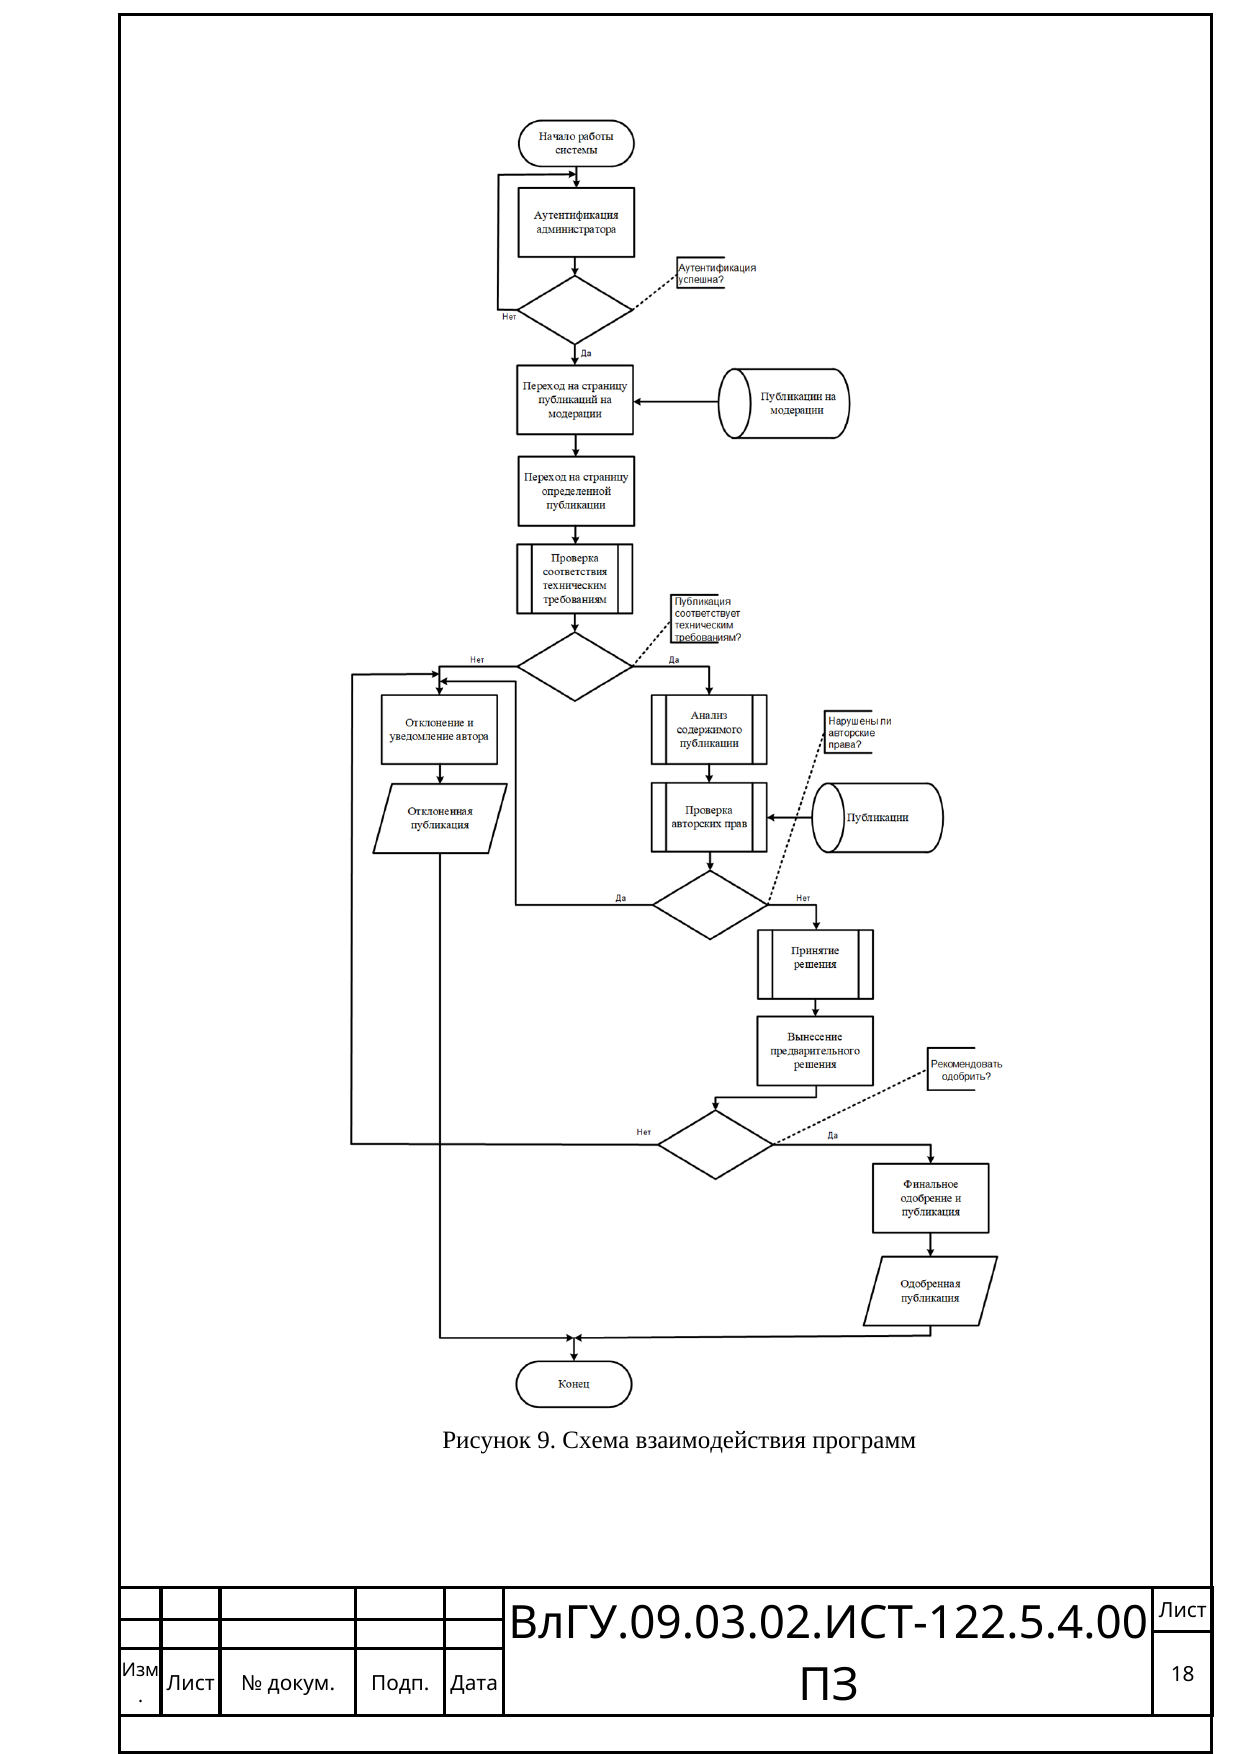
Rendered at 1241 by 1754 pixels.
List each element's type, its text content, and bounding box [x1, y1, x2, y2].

text Рисунок 9. Схема взаимодействия программ [177, 1426, 1181, 1454]
picture [349, 118, 1010, 1409]
